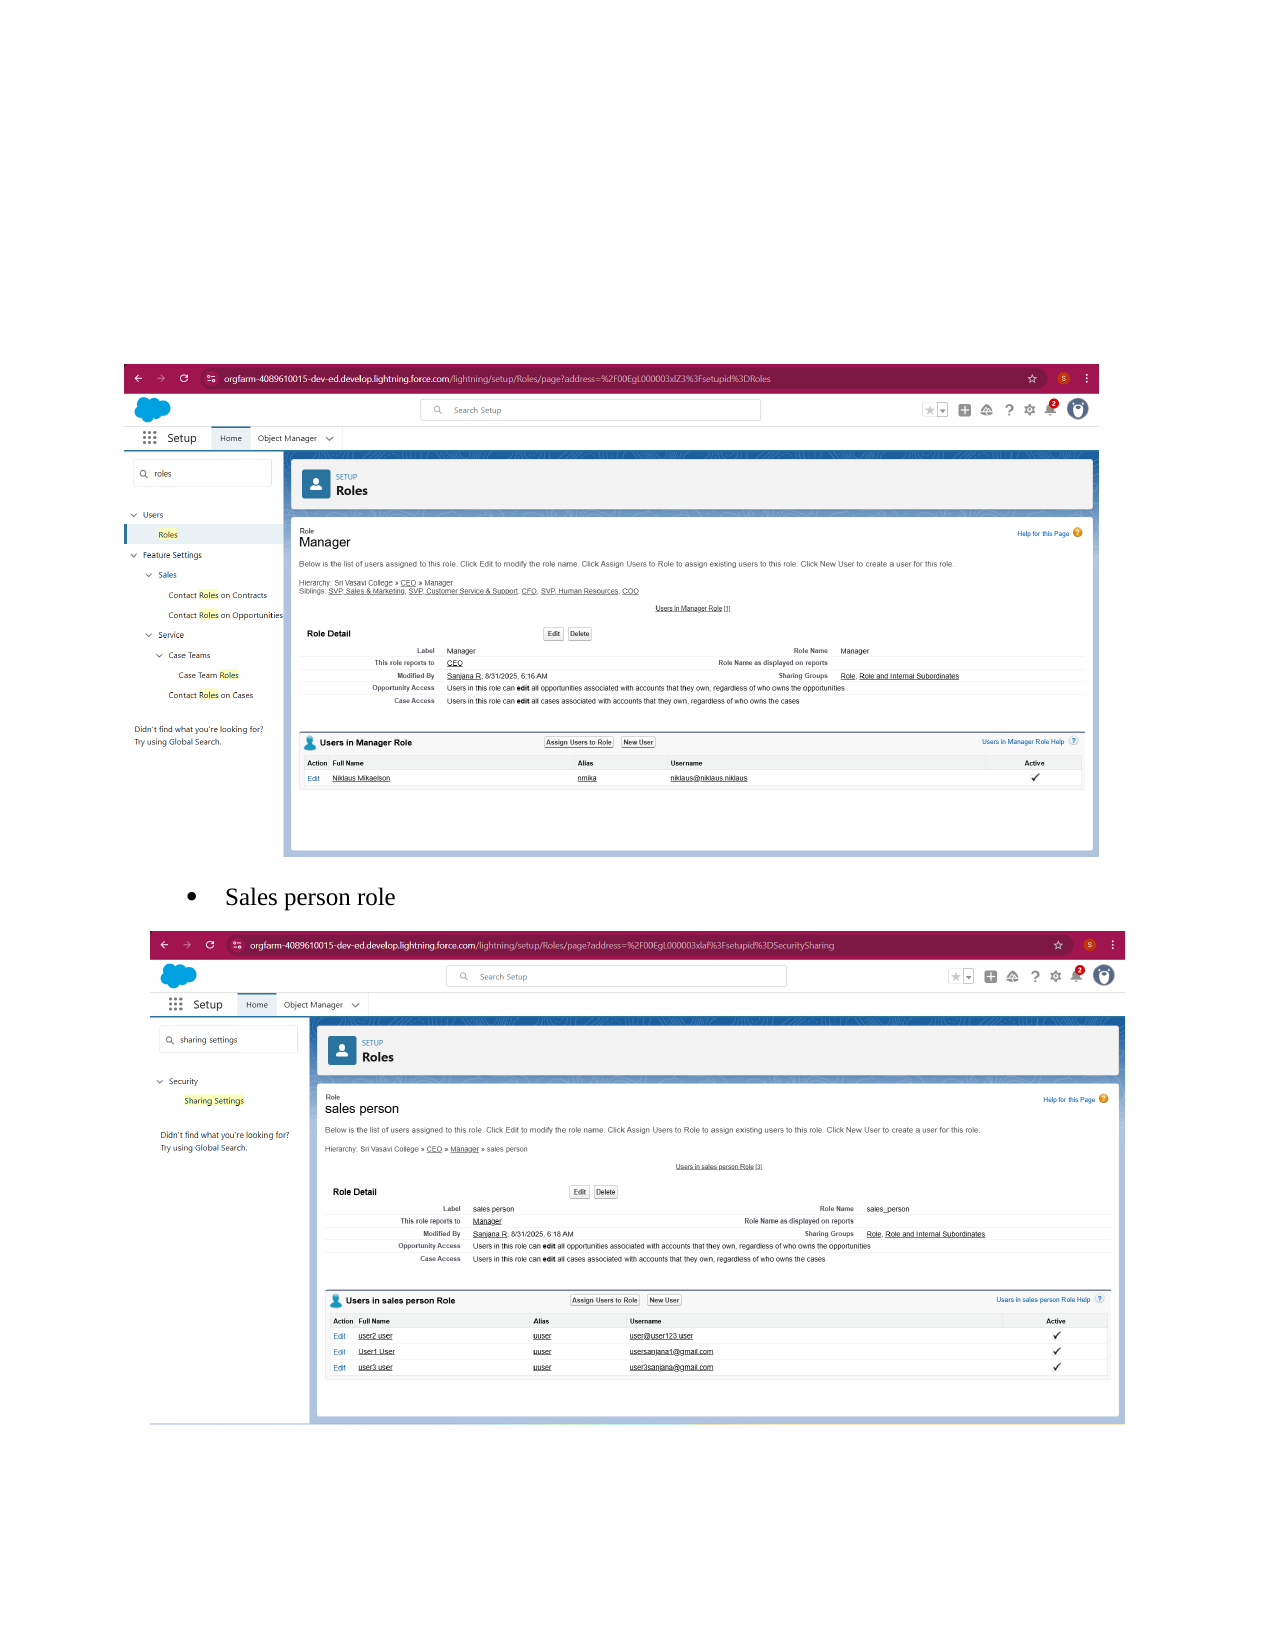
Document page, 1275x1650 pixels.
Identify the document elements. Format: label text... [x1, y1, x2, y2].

list Sales person role [187, 448, 1125, 910]
picture [124, 364, 1099, 857]
picture [150, 931, 1125, 1425]
